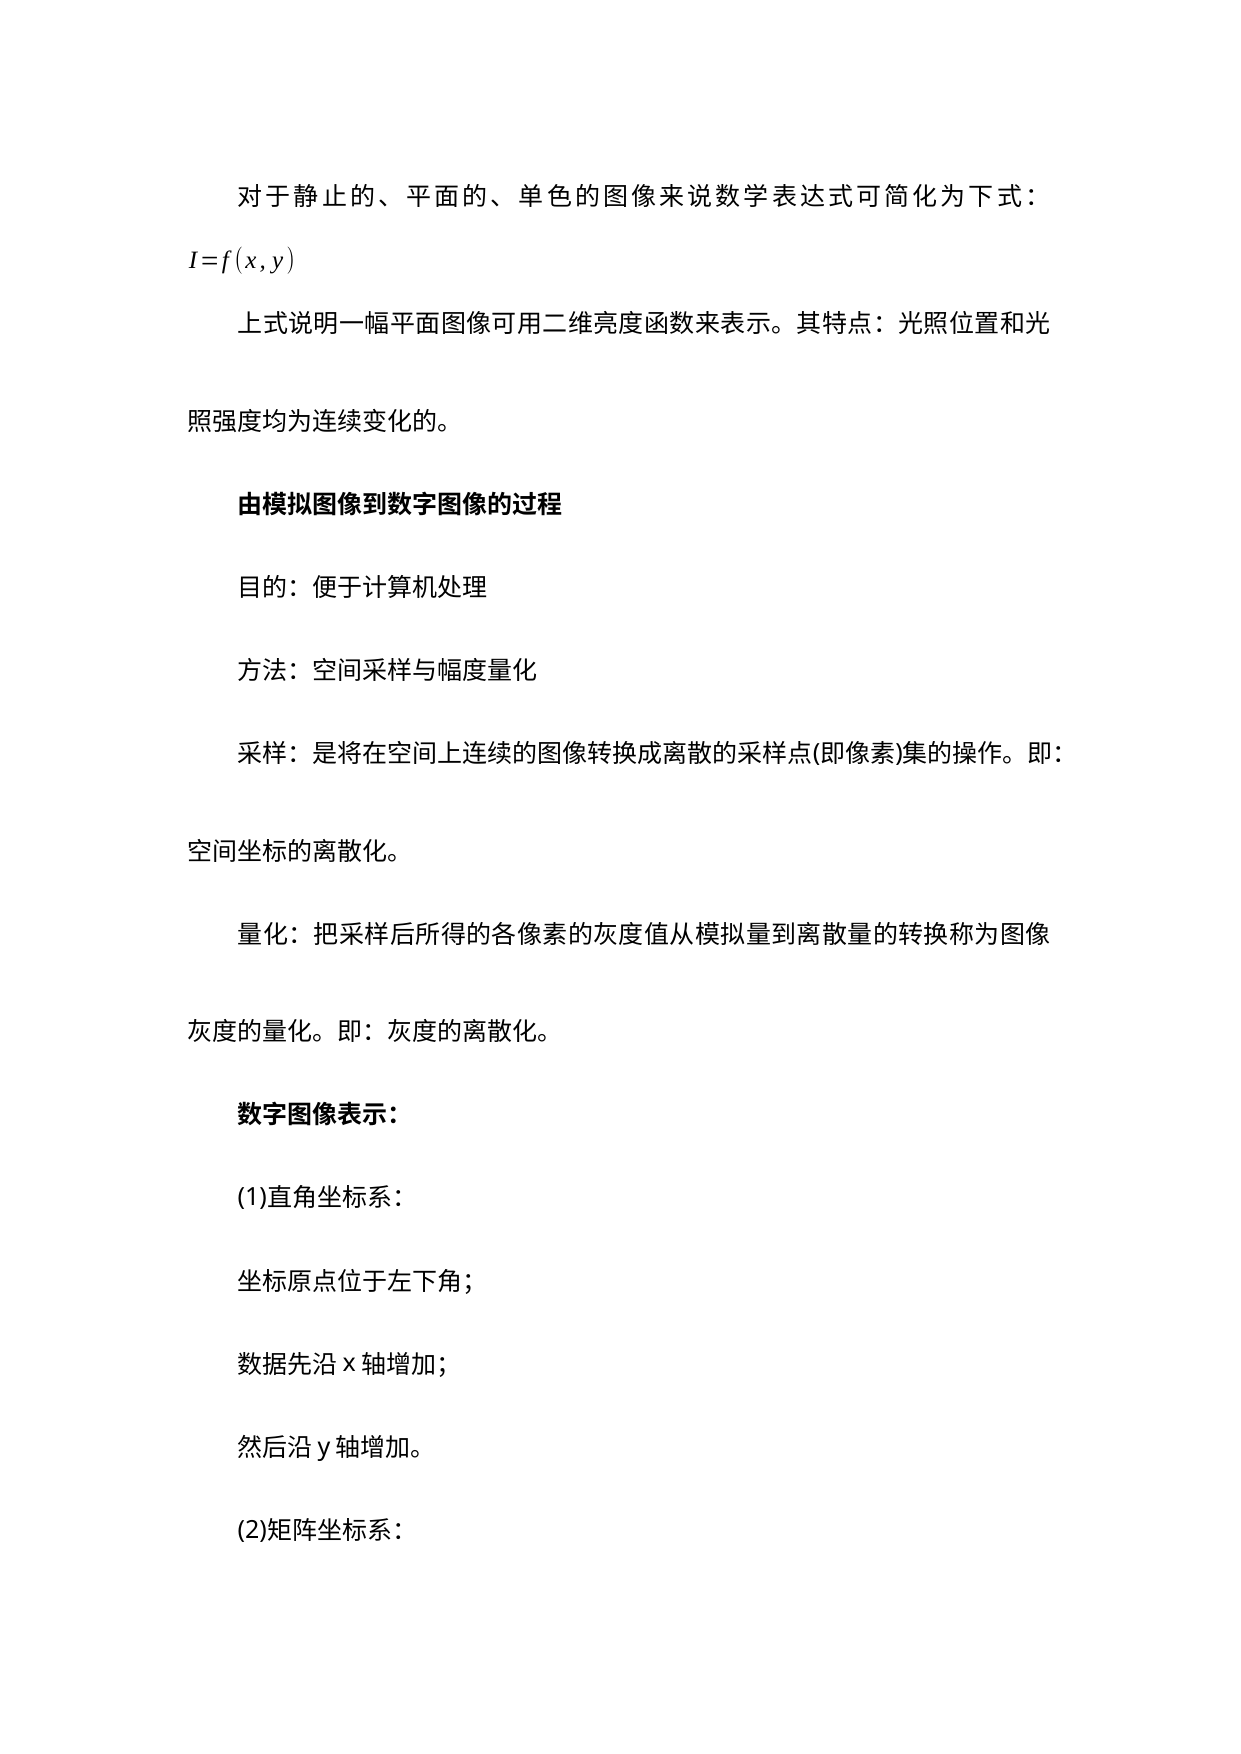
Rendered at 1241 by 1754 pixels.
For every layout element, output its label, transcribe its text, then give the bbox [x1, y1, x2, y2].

text 由模拟图像到数字图像的过程 [187, 470, 1053, 535]
text 坐标原点位于左下角； [187, 1247, 1053, 1312]
text (2)矩阵坐标系： [187, 1496, 1053, 1561]
text 数据先沿x轴增加； [187, 1330, 1053, 1395]
text 然后沿y轴增加。 [187, 1413, 1053, 1478]
text 采样：是将在空间上连续的图像转换成离散的采样点(即像素)集的操作。即：空间坐标的离散化。 [187, 719, 1053, 882]
text 对于静止的、平面的、单色的图像来说数学表达式可简化为下式： [187, 162, 1053, 276]
text 数字图像表示： [187, 1080, 1053, 1145]
text 目的：便于计算机处理 [187, 553, 1053, 618]
text 方法：空间采样与幅度量化 [187, 636, 1053, 701]
text (1)直角坐标系： [187, 1163, 1053, 1228]
text 量化：把采样后所得的各像素的灰度值从模拟量到离散量的转换称为图像灰度的量化。即：灰度的离散化。 [187, 900, 1053, 1062]
text 上式说明一幅平面图像可用二维亮度函数来表示。其特点：光照位置和光照强度均为连续变化的。 [187, 289, 1053, 452]
